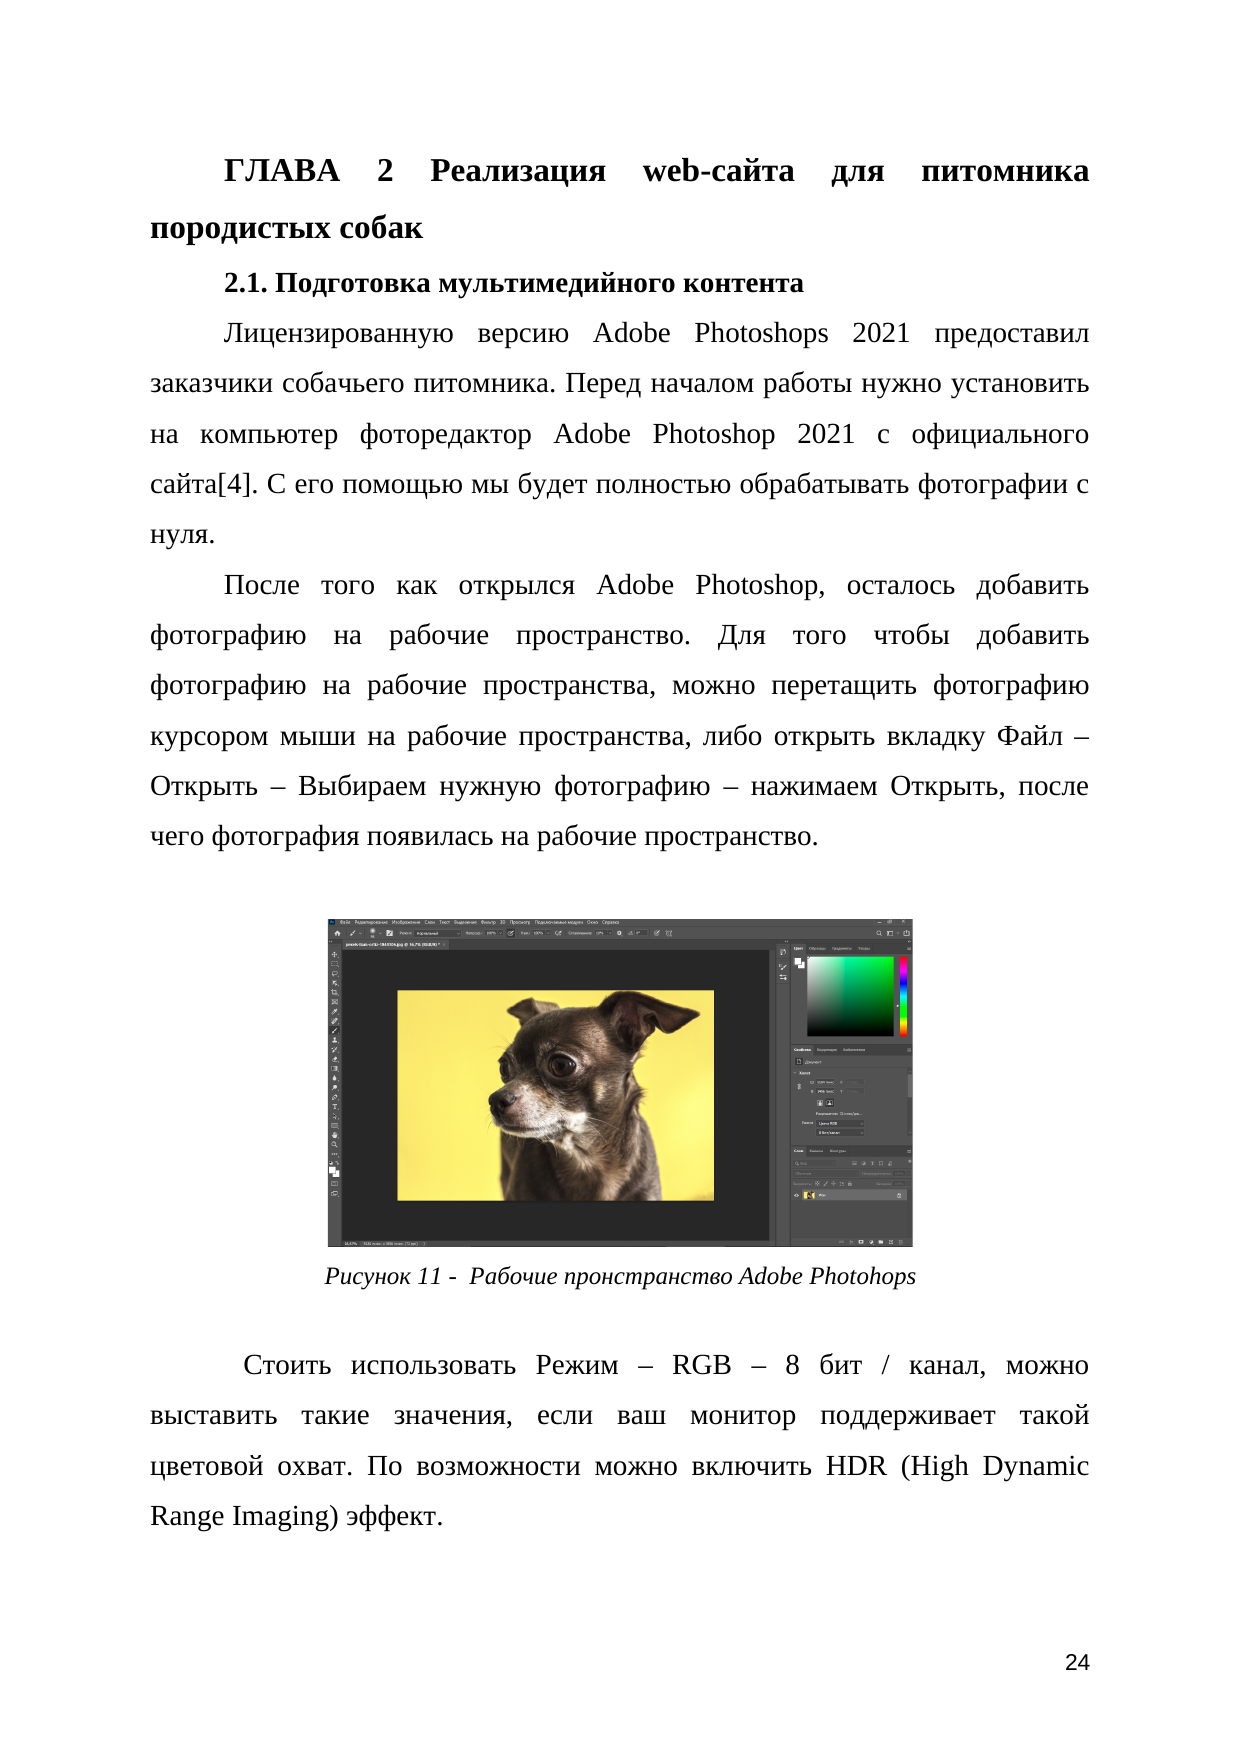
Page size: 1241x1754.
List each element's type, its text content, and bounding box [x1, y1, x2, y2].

subtitle 2.1. Подготовка мультимедийного контента [150, 265, 1090, 298]
picture [327, 919, 913, 1247]
text Стоить использовать Режим – RGB – 8 бит / канал, можно выставить такие значения, если ваш монитор поддерживает такой цветовой охват. По возможности можно включить HDR (High Dynamic Range Imaging) эффект. [150, 1347, 1090, 1532]
subtitle ГЛАВА 2 Реализация web-сайта для питомника породистых собак [150, 150, 1090, 246]
text Рисунок 11 - Рабочие пронстранство Adobe Photohops [150, 1261, 1090, 1289]
text После того как открылся Adobe Photoshop, осталось добавить фотографию на рабочие пространство. Для того чтобы добавить фотографию на рабочие пространства, можно перетащить фотографию курсором мыши на рабочие пространства, либо открыть вкладку Файл – Открыть – Выбираем нужную фотографию – нажимаем Открыть, после чего фотография появилась на рабочие пространство. [150, 567, 1090, 852]
text Лицензированную версию Adobe Photoshops 2021 предоставил заказчики собачьего питомника. Перед началом работы нужно установить на компьютер фоторедактор Adobe Photoshop 2021 с официального сайта[4]. С его помощью мы будет полностью обрабатывать фотографии с нуля. [150, 315, 1090, 550]
